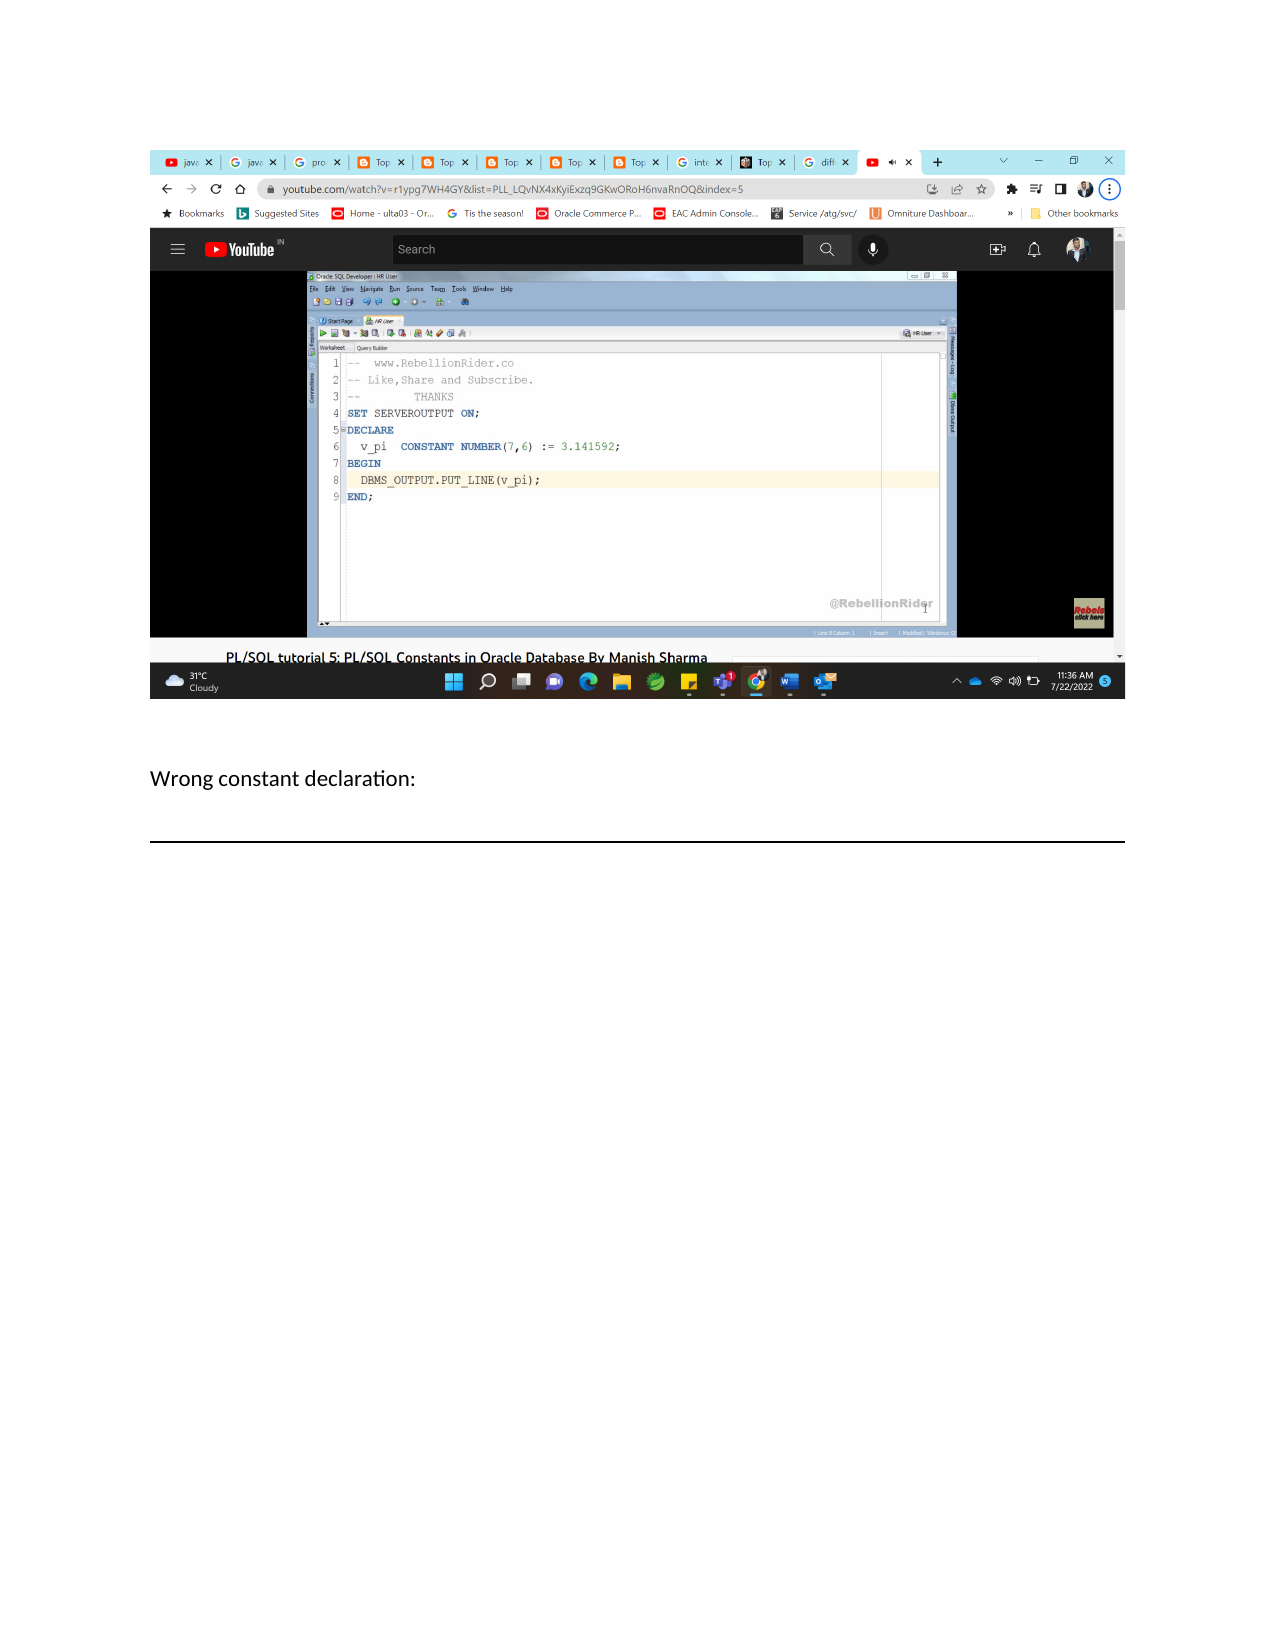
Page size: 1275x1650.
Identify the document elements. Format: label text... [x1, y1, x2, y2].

text Wrong constant declaration: [150, 764, 1125, 792]
picture [150, 150, 1125, 699]
